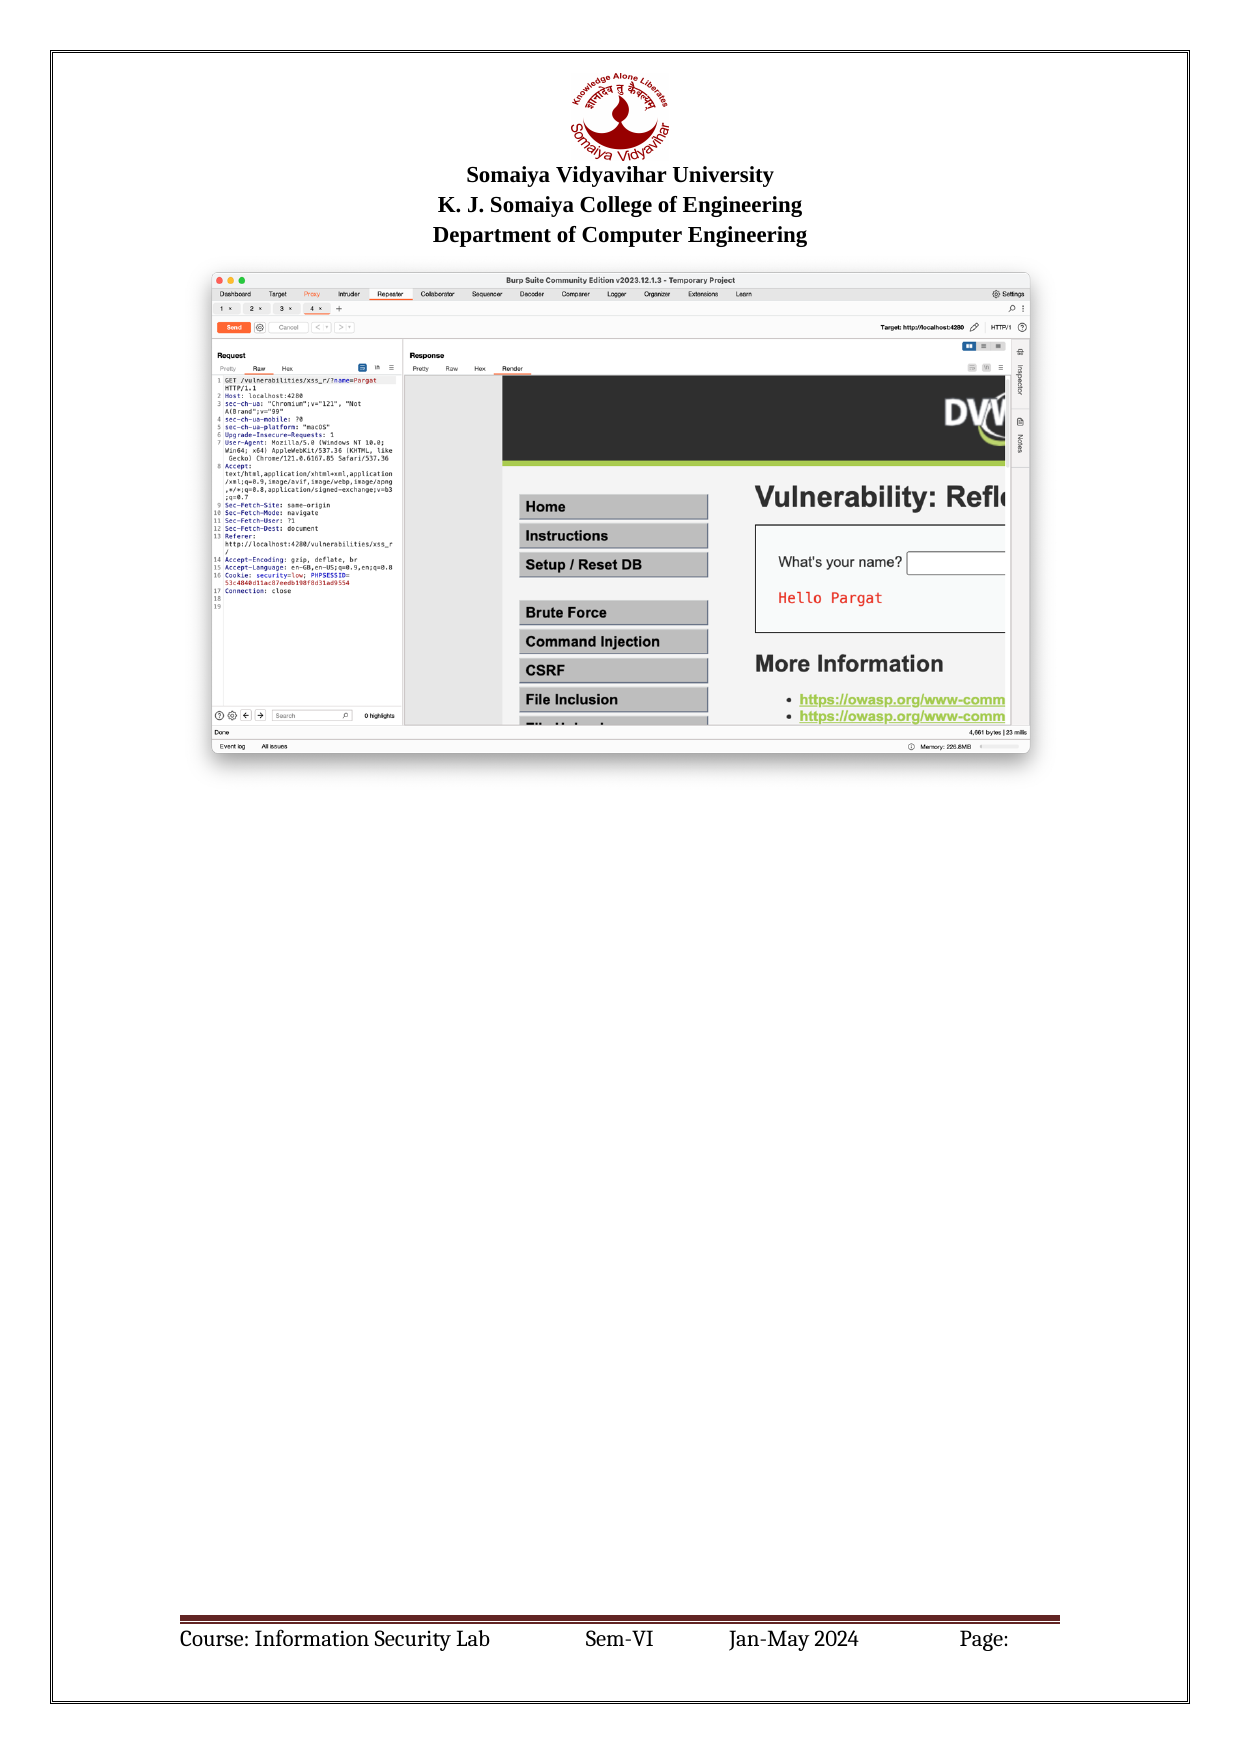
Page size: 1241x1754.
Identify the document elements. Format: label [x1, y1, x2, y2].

picture [180, 251, 1061, 794]
picture [571, 73, 669, 161]
